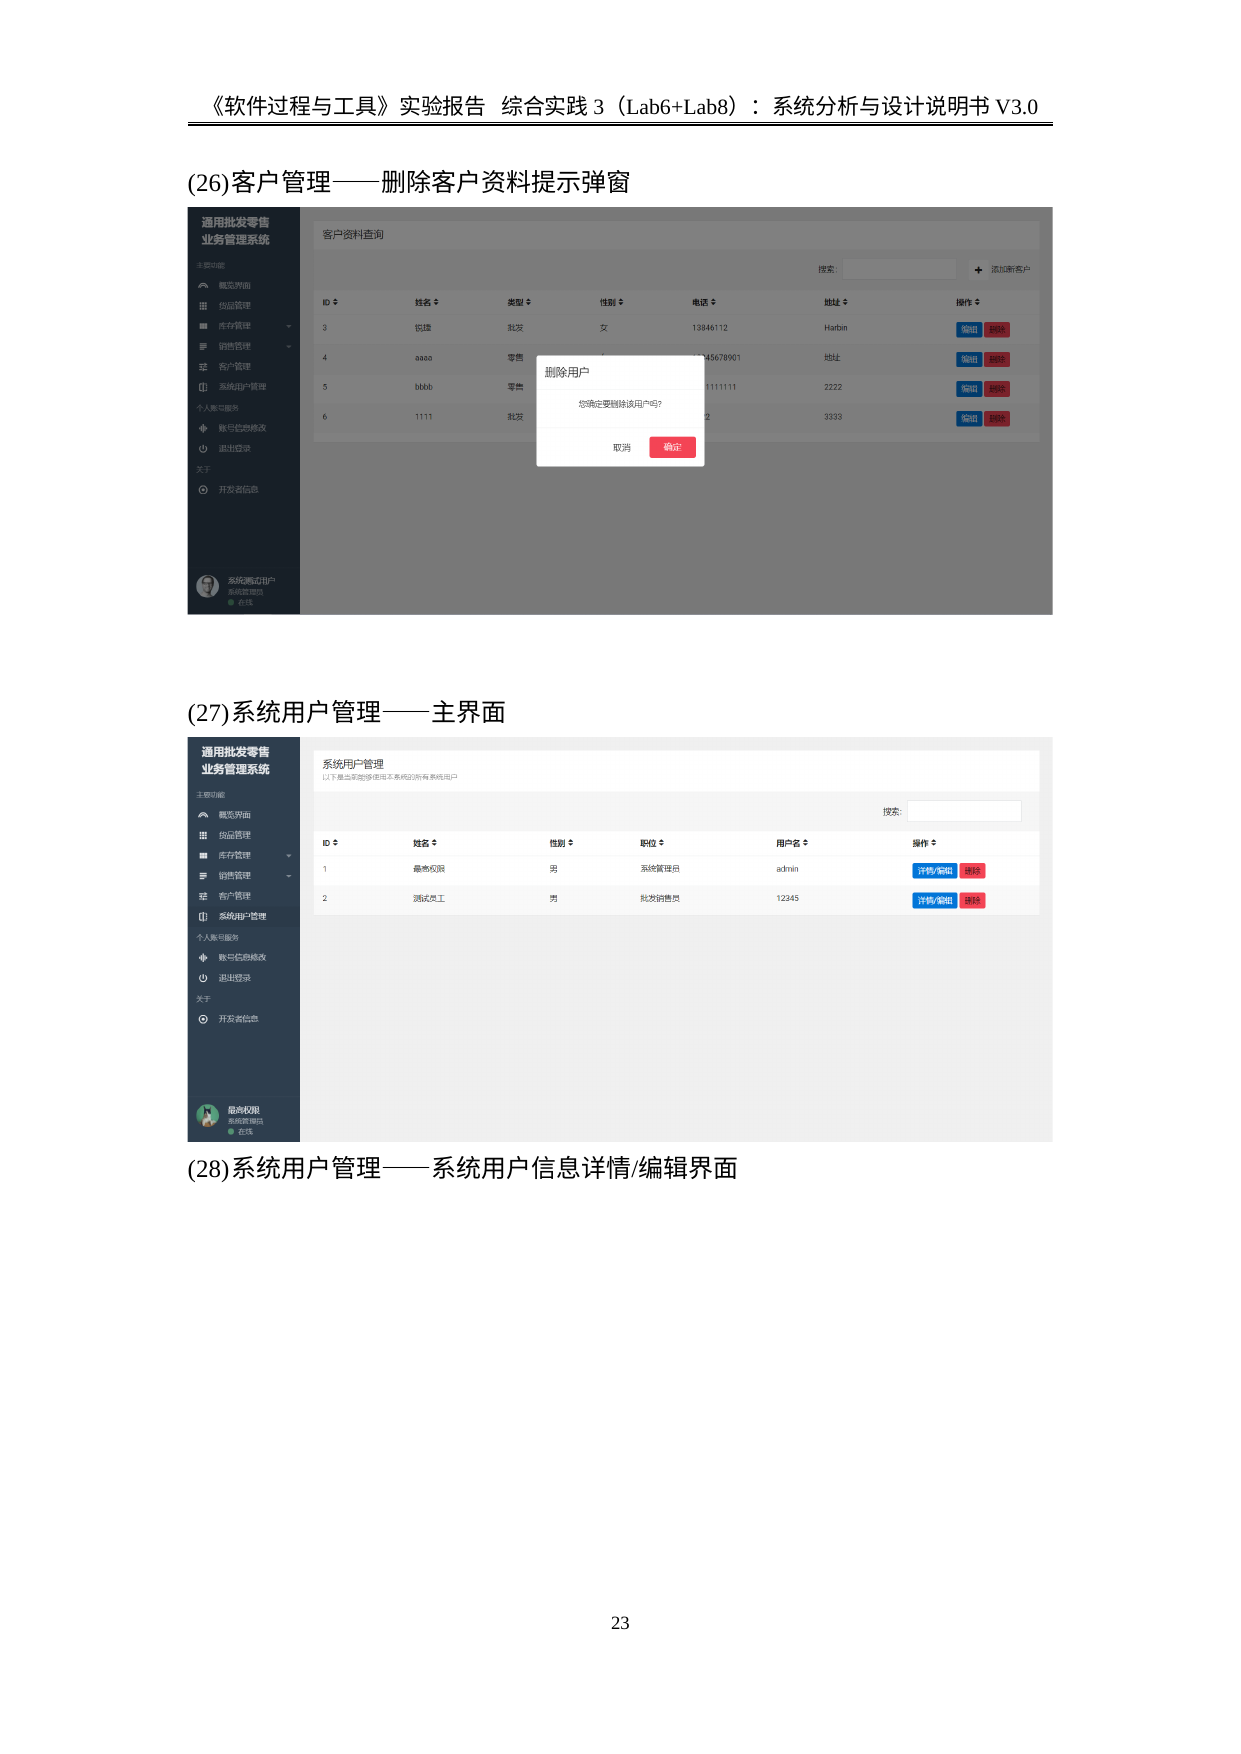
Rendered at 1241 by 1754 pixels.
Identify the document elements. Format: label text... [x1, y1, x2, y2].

list 系统用户管理——主界面 [187, 692, 1053, 728]
picture [187, 207, 1053, 615]
picture [187, 737, 1053, 1142]
list 系统用户管理——系统用户信息详情/编辑界面 [187, 1148, 1053, 1184]
list 客户管理——删除客户资料提示弹窗 [187, 162, 1053, 198]
